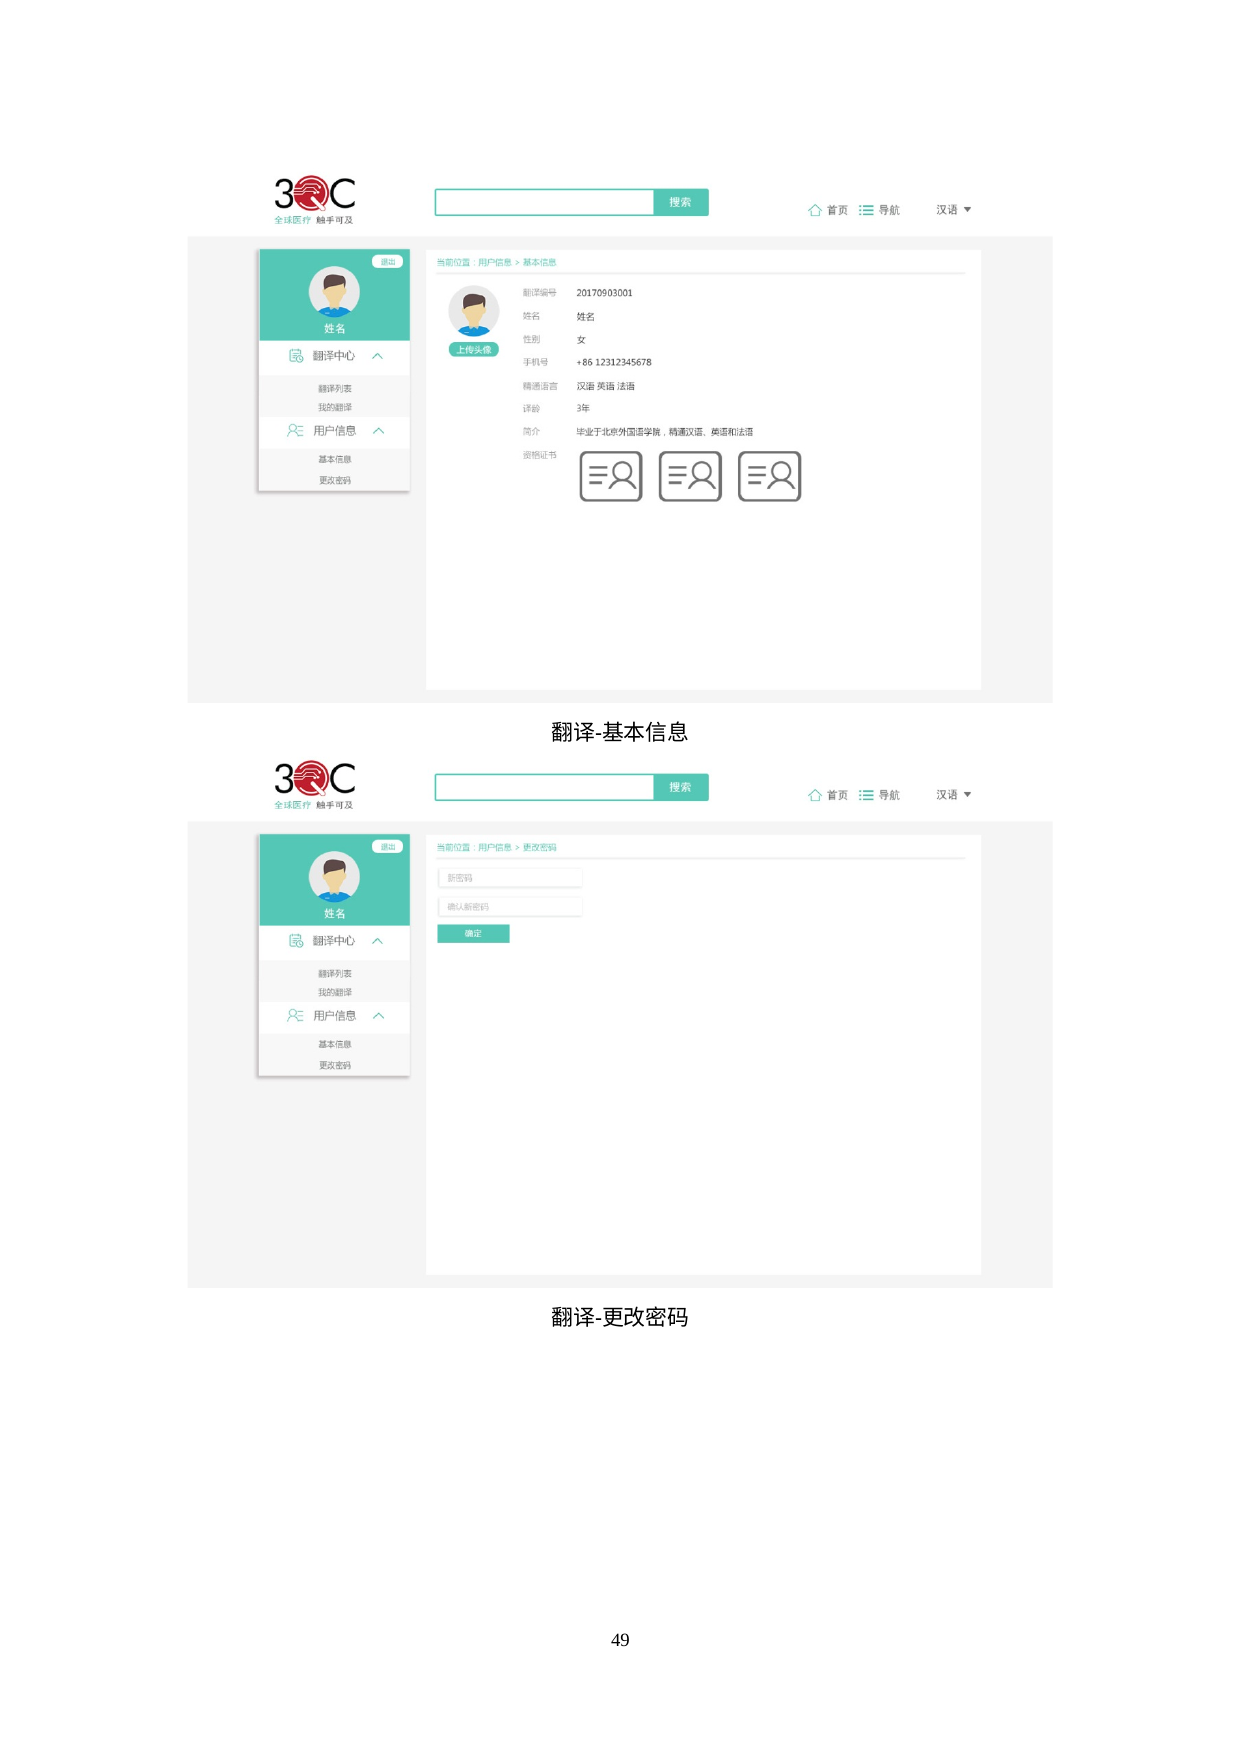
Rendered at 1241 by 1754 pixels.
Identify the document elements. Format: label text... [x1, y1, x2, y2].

picture [187, 747, 1053, 1288]
text 翻译-基本信息 [187, 714, 1053, 747]
text 翻译-更改密码 [187, 1299, 1053, 1332]
picture [187, 162, 1053, 703]
